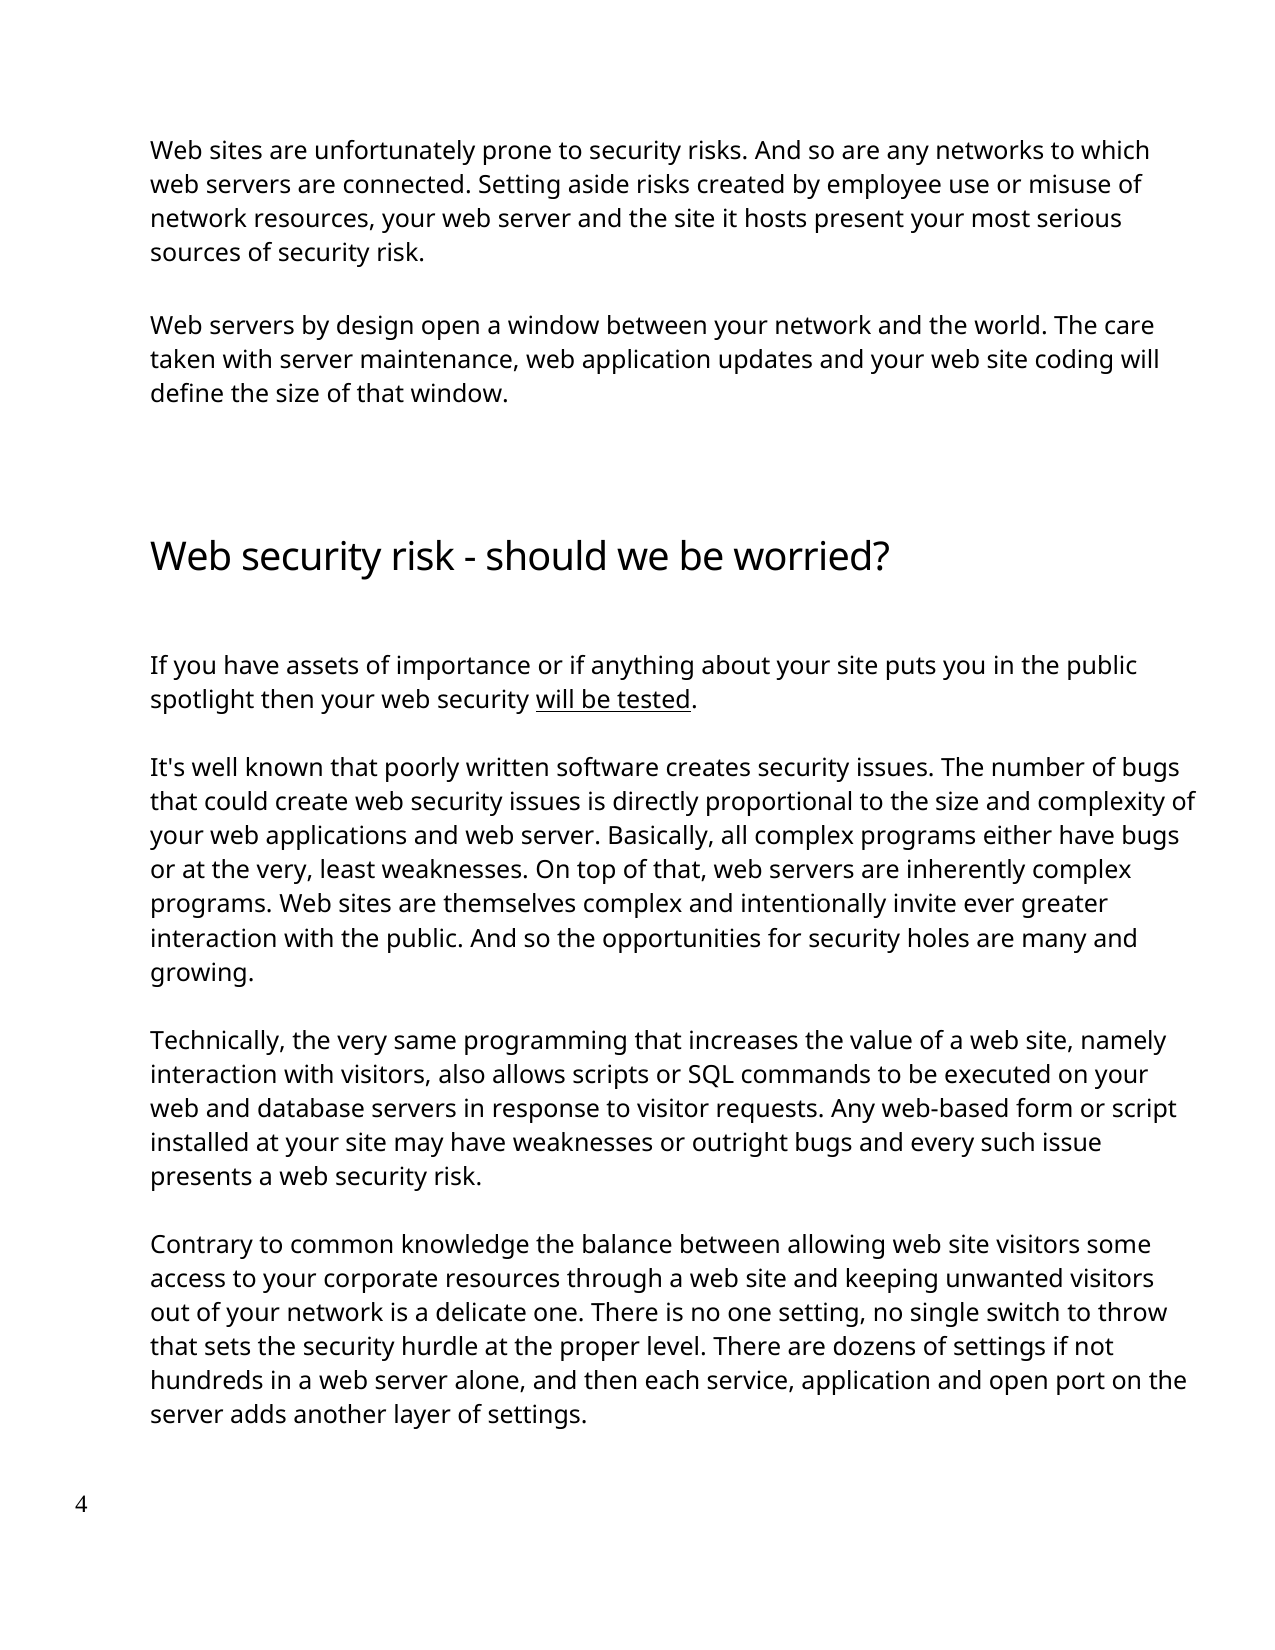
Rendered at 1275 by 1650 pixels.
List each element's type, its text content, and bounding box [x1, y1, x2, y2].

text If you have assets of importance or if anything about your site puts you in the public spotlight then your web security will be tested. [697, 648, 1200, 716]
text It's well known that poorly written software creates security issues. The number of bugs that could create web security issues is directly proportional to the size and complexity of your web applications and web server. Basically, all complex programs either have bugs or at the very, least weaknesses. On top of that, web servers are inherently complex programs. Web sites are themselves complex and intentionally invite ever greater interaction with the public. And so the opportunities for security holes are many and growing. [254, 750, 1200, 988]
text Web sites are unfortunately prone to security risks. And so are any networks to which web servers are connected. Setting aside risks created by employee use or misuse of network resources, your web server and the site it hosts present your most serious sources of security risk. [150, 132, 1200, 269]
text Technically, the very same programming that increases the value of a web site, namely interaction with visitors, also allows scripts or SQL commands to be executed on your web and database servers in response to visitor requests. Any web-based form or script installed at your site may have weaknesses or outright bugs and every such issue presents a web security risk. [150, 1022, 1200, 1193]
text Web servers by design open a window between your network and the world. The care taken with server maintenance, web application updates and your web site coding will define the size of that window. [150, 308, 1200, 410]
text Contrary to common knowledge the balance between allowing web site visitors some access to your corporate resources through a web site and keeping unwanted visitors out of your network is a delicate one. There is no one setting, no single switch to throw that sets the security hurdle at the proper level. There are dozens of settings if not hundreds in a web server alone, and then each service, application and open port on the server adds another layer of settings. [594, 1227, 1200, 1431]
subtitle Web security risk - should we be worried? [150, 528, 1200, 582]
